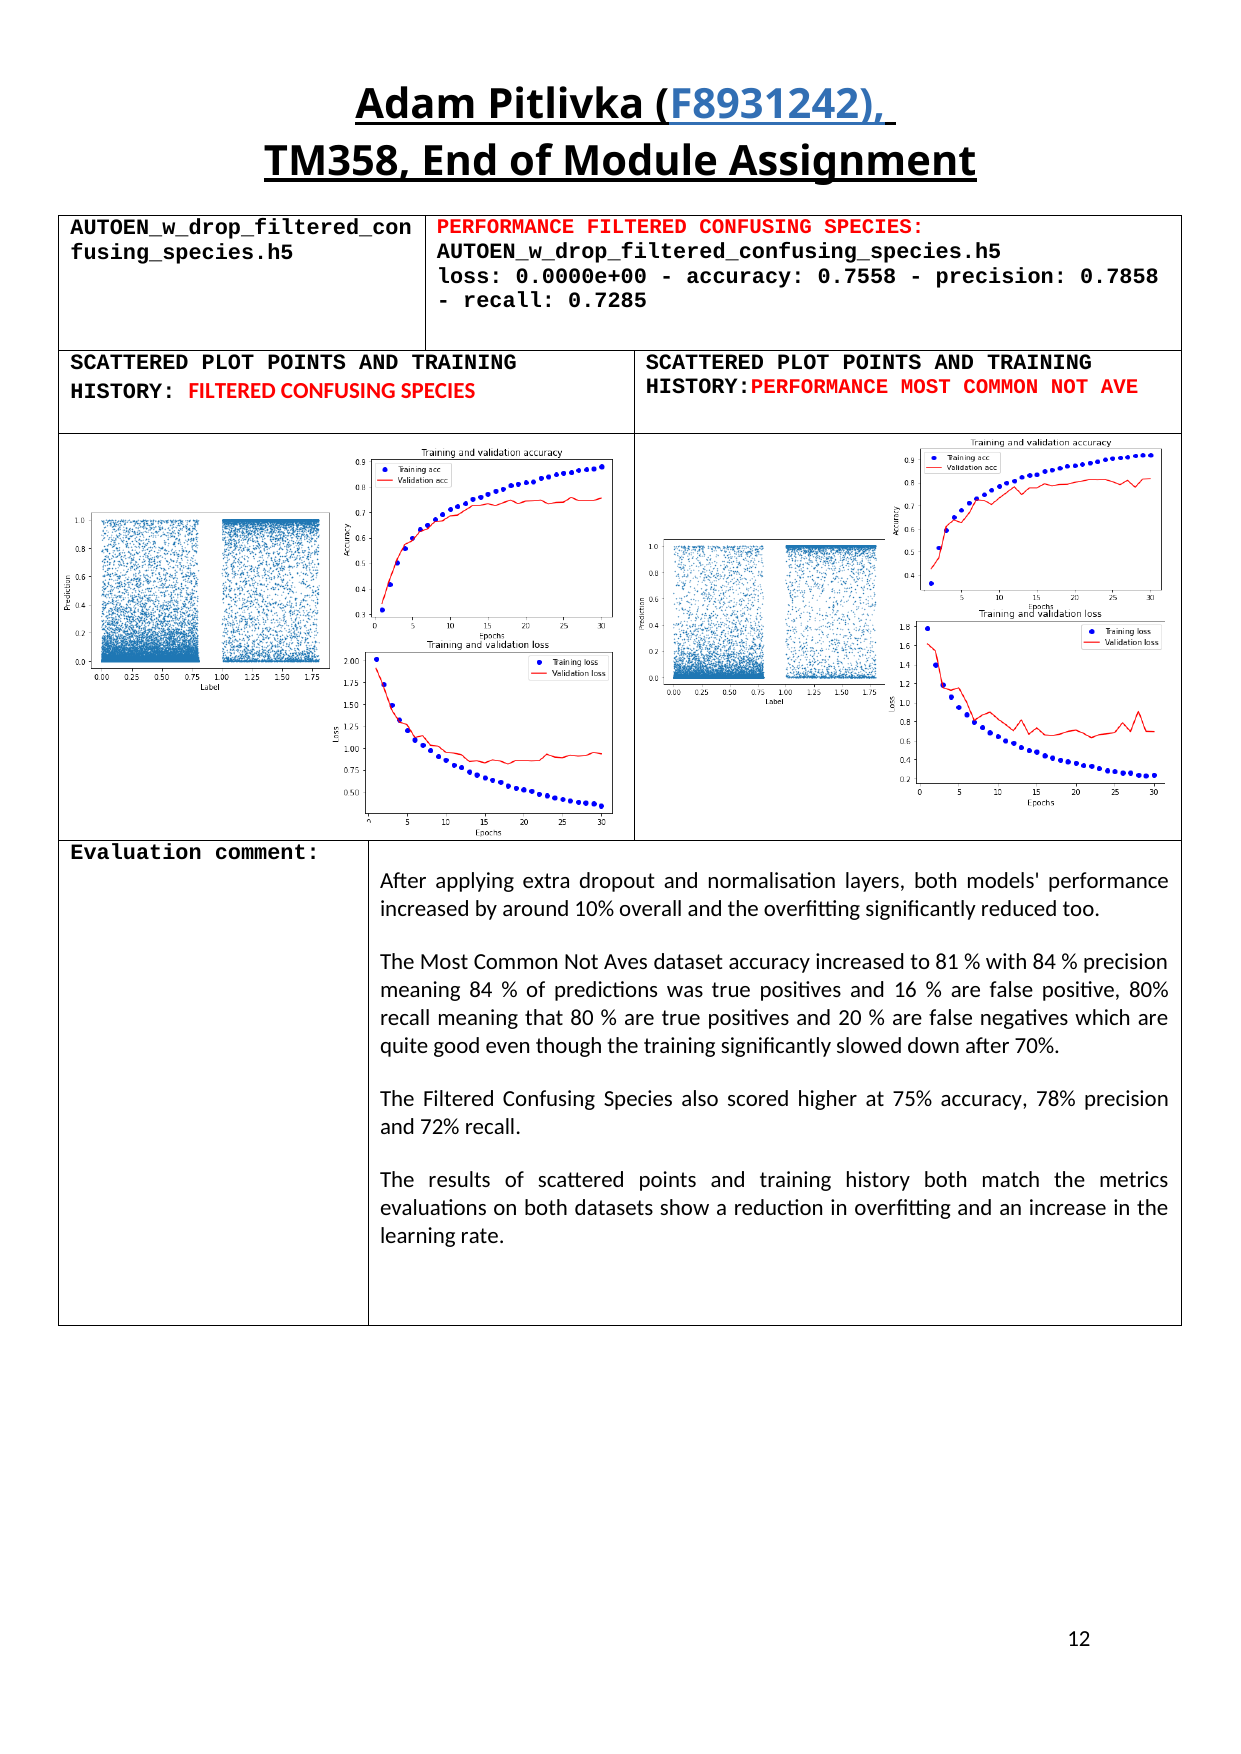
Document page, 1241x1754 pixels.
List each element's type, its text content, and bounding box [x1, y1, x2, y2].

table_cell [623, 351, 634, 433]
table_cell PERFORMANCE FILTERED CONFUSING SPECIES: AUTOEN_w_drop_filtered_confusing_species.h5 loss: 0.0000e+00 - accuracy: 0.7558 - precision: 0.7858 - recall: 0.7285 [426, 216, 1181, 350]
table_cell AUTOEN_w_drop_filtered_confusing_species.h5 [59, 216, 425, 350]
picture [330, 443, 614, 839]
picture [634, 434, 1165, 808]
table_cell SCATTERED PLOT POINTS AND TRAINING HISTORY:PERFORMANCE MOST COMMON NOT AVE [635, 351, 1181, 433]
table_cell After applying extra dropout and normalisation layers, both models' performance increased by around 10% overall and the overfitting significantly reduced too. The Most Common Not Aves dataset accuracy increased to 81 % with 84 % precision meaning 84 % of predictions was true positives and 16 % are false positive, 80% recall meaning that 80 % are true positives and 20 % are false negatives which are quite good even though the training significantly slowed down after 70%. The Filtered Confusing Species also scored higher at 75% accuracy, 78% precision and 72% recall. The results of scattered points and training history both match the metrics evaluations on both datasets show a reduction in overfitting and an increase in the learning rate. [369, 841, 1181, 1325]
table_cell [59, 434, 634, 840]
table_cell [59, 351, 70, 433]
table_cell Evaluation comment: [59, 841, 368, 1325]
picture [59, 508, 332, 690]
table_cell [635, 434, 1181, 840]
